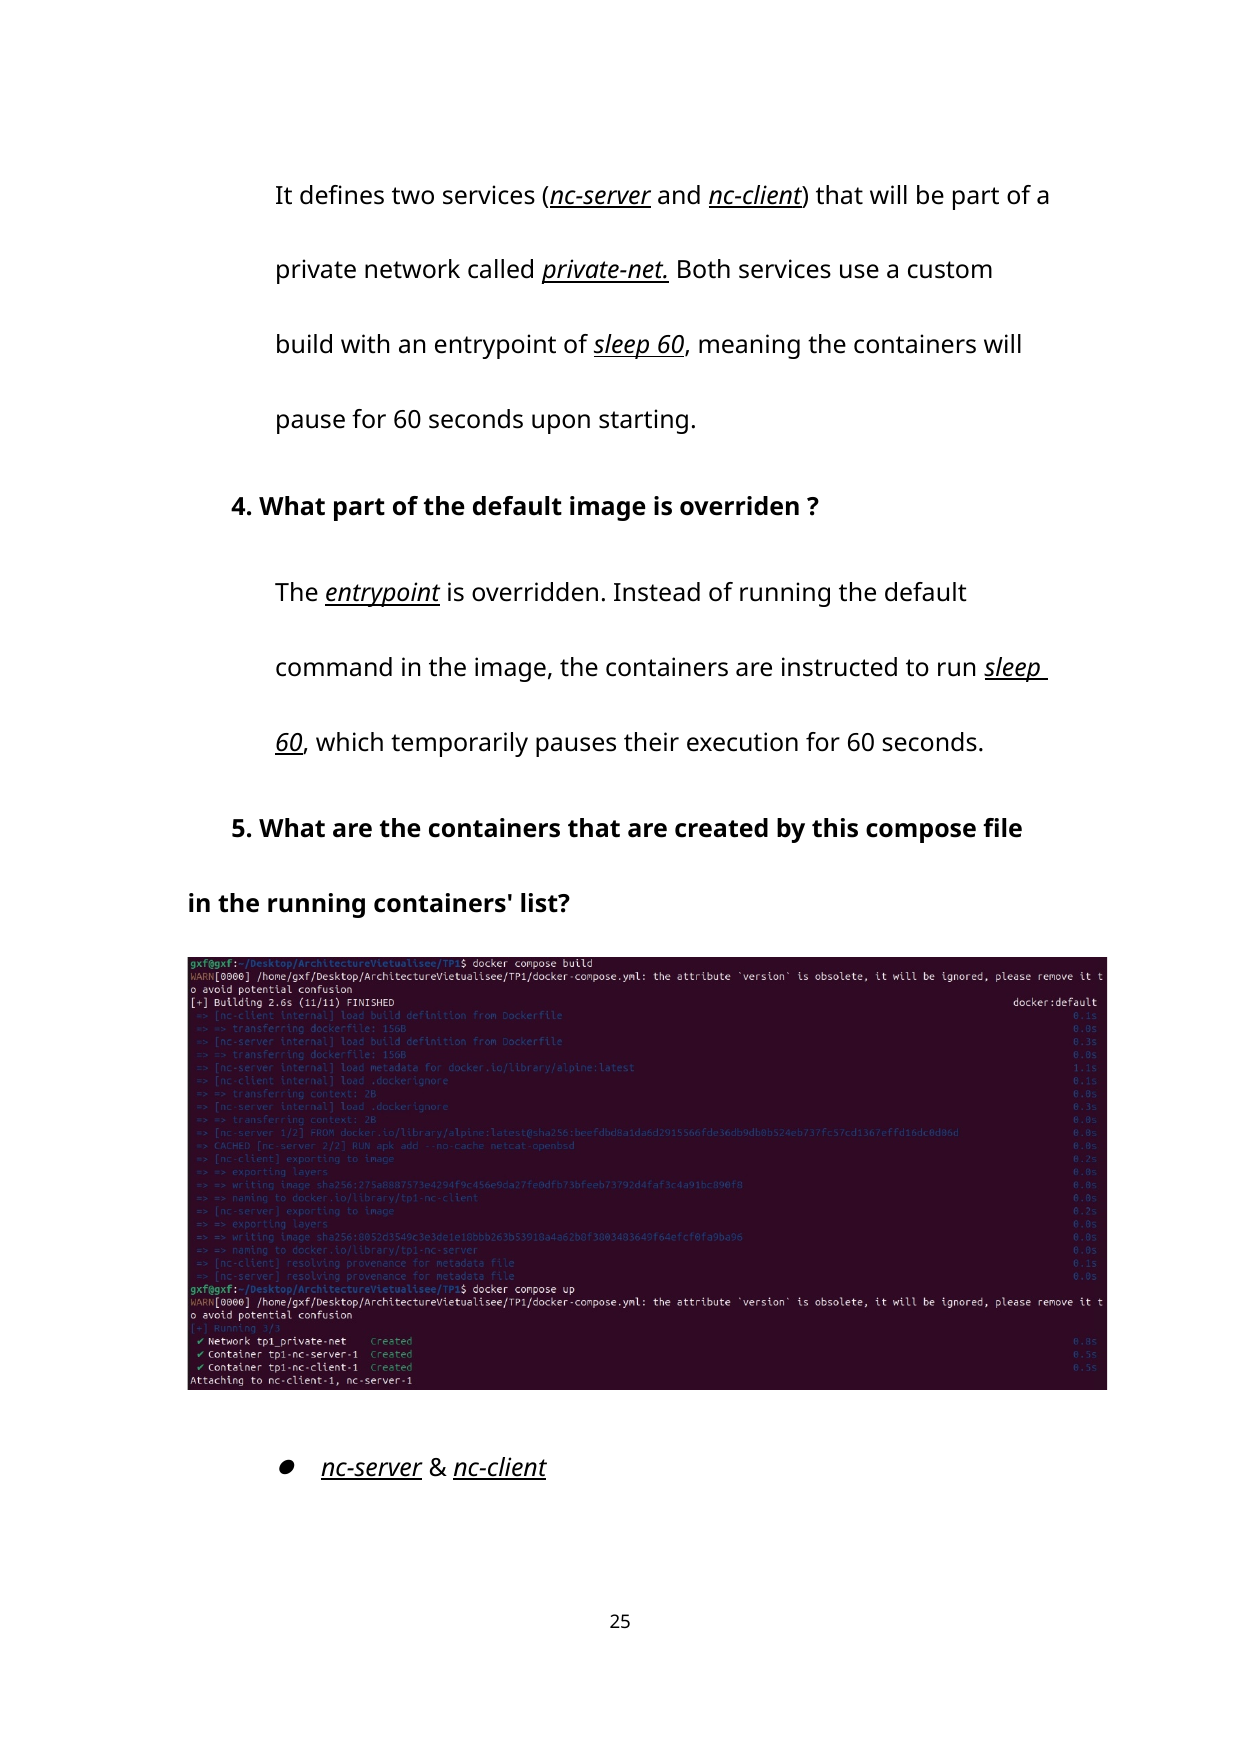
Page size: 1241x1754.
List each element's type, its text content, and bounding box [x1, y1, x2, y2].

text It defines two services (nc-server and nc-client) that will be part of a private network called private-net. Both services use a custom build with an entrypoint of sleep 60, meaning the containers will pause for 60 seconds upon starting. [275, 162, 1053, 451]
list nc-server & nc-client [275, 1434, 1053, 1499]
text 5. What are the containers that are created by this compose file in the running containers' list? [187, 796, 1053, 935]
text The entrypoint is overridden. Instead of running the default command in the image, the containers are instructed to run sleep 60, which temporarily pauses their execution for 60 seconds. [275, 559, 1053, 774]
picture [187, 957, 1108, 1390]
text 4. What part of the default image is overriden ? [187, 473, 1053, 538]
